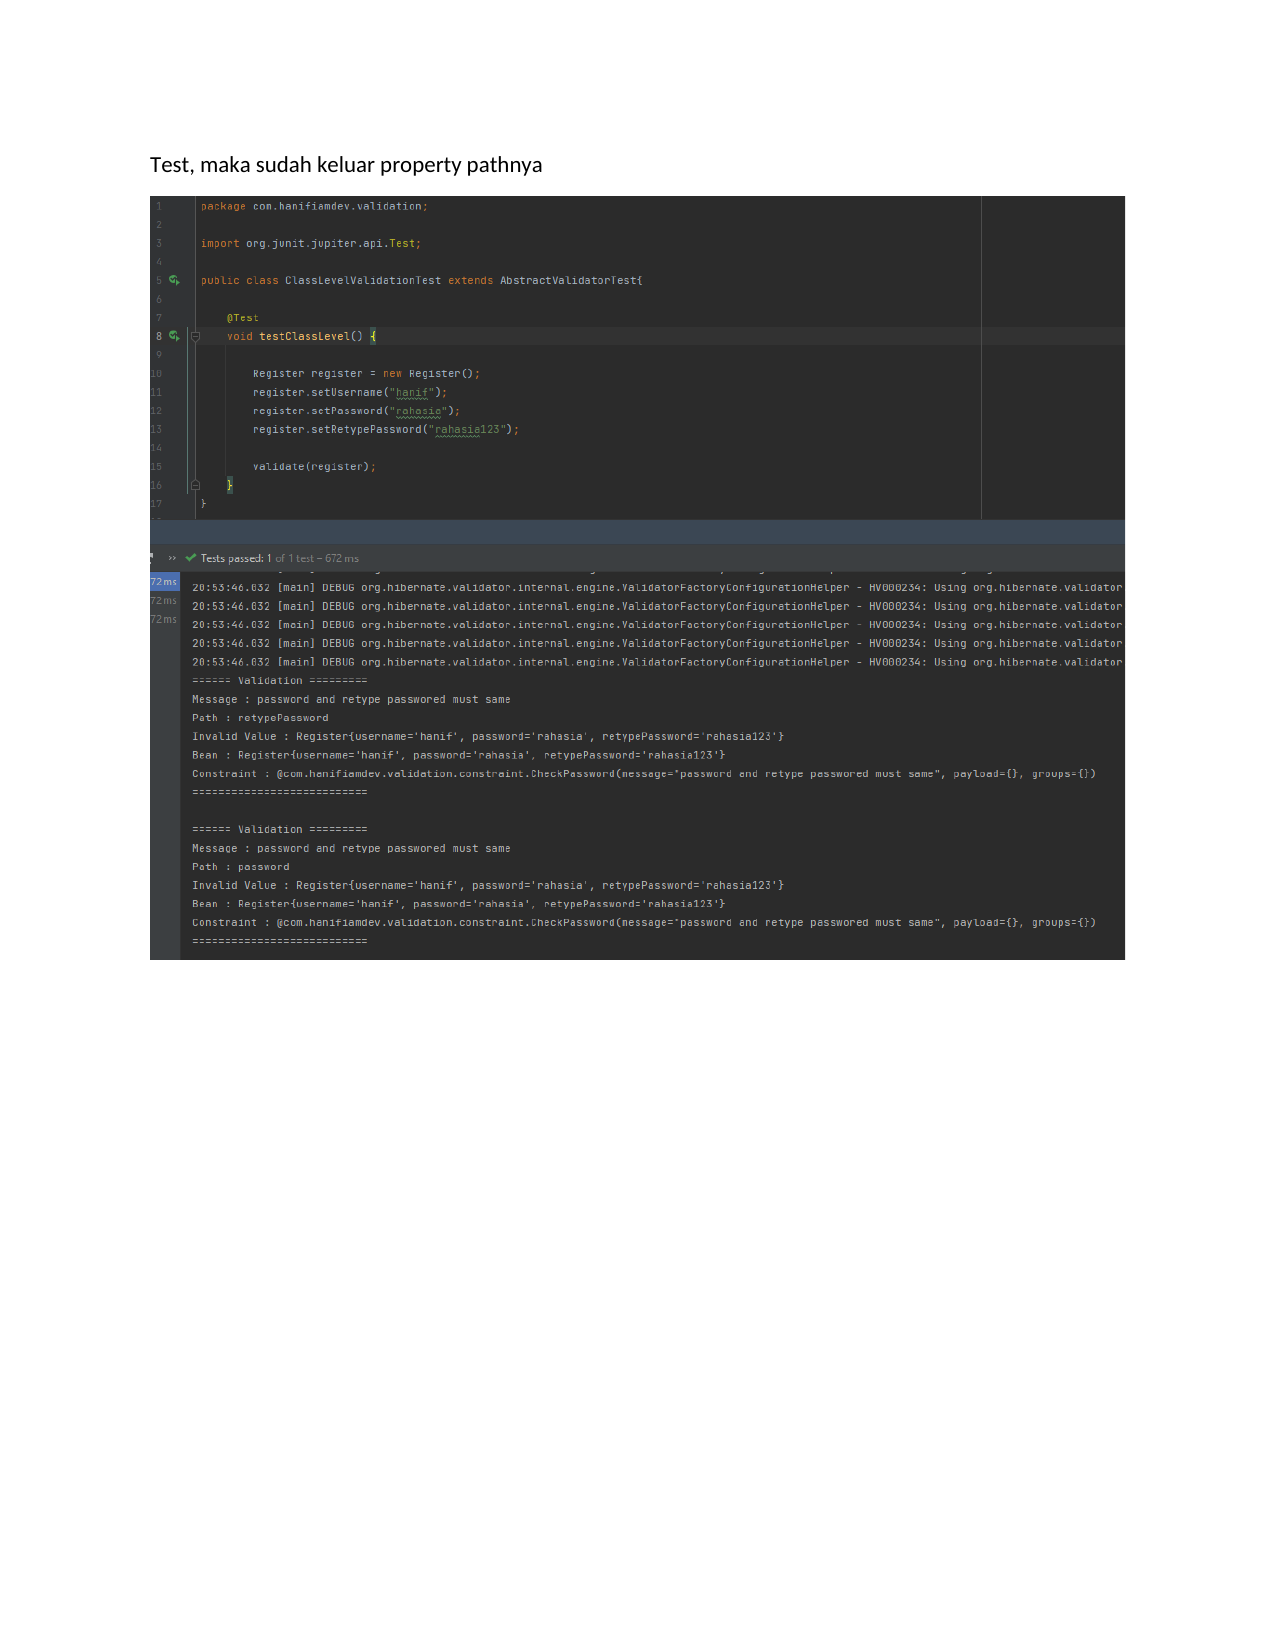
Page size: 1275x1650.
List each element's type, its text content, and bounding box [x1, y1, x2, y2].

text Test, maka sudah keluar property pathnya [150, 150, 1125, 178]
picture [150, 196, 1125, 960]
